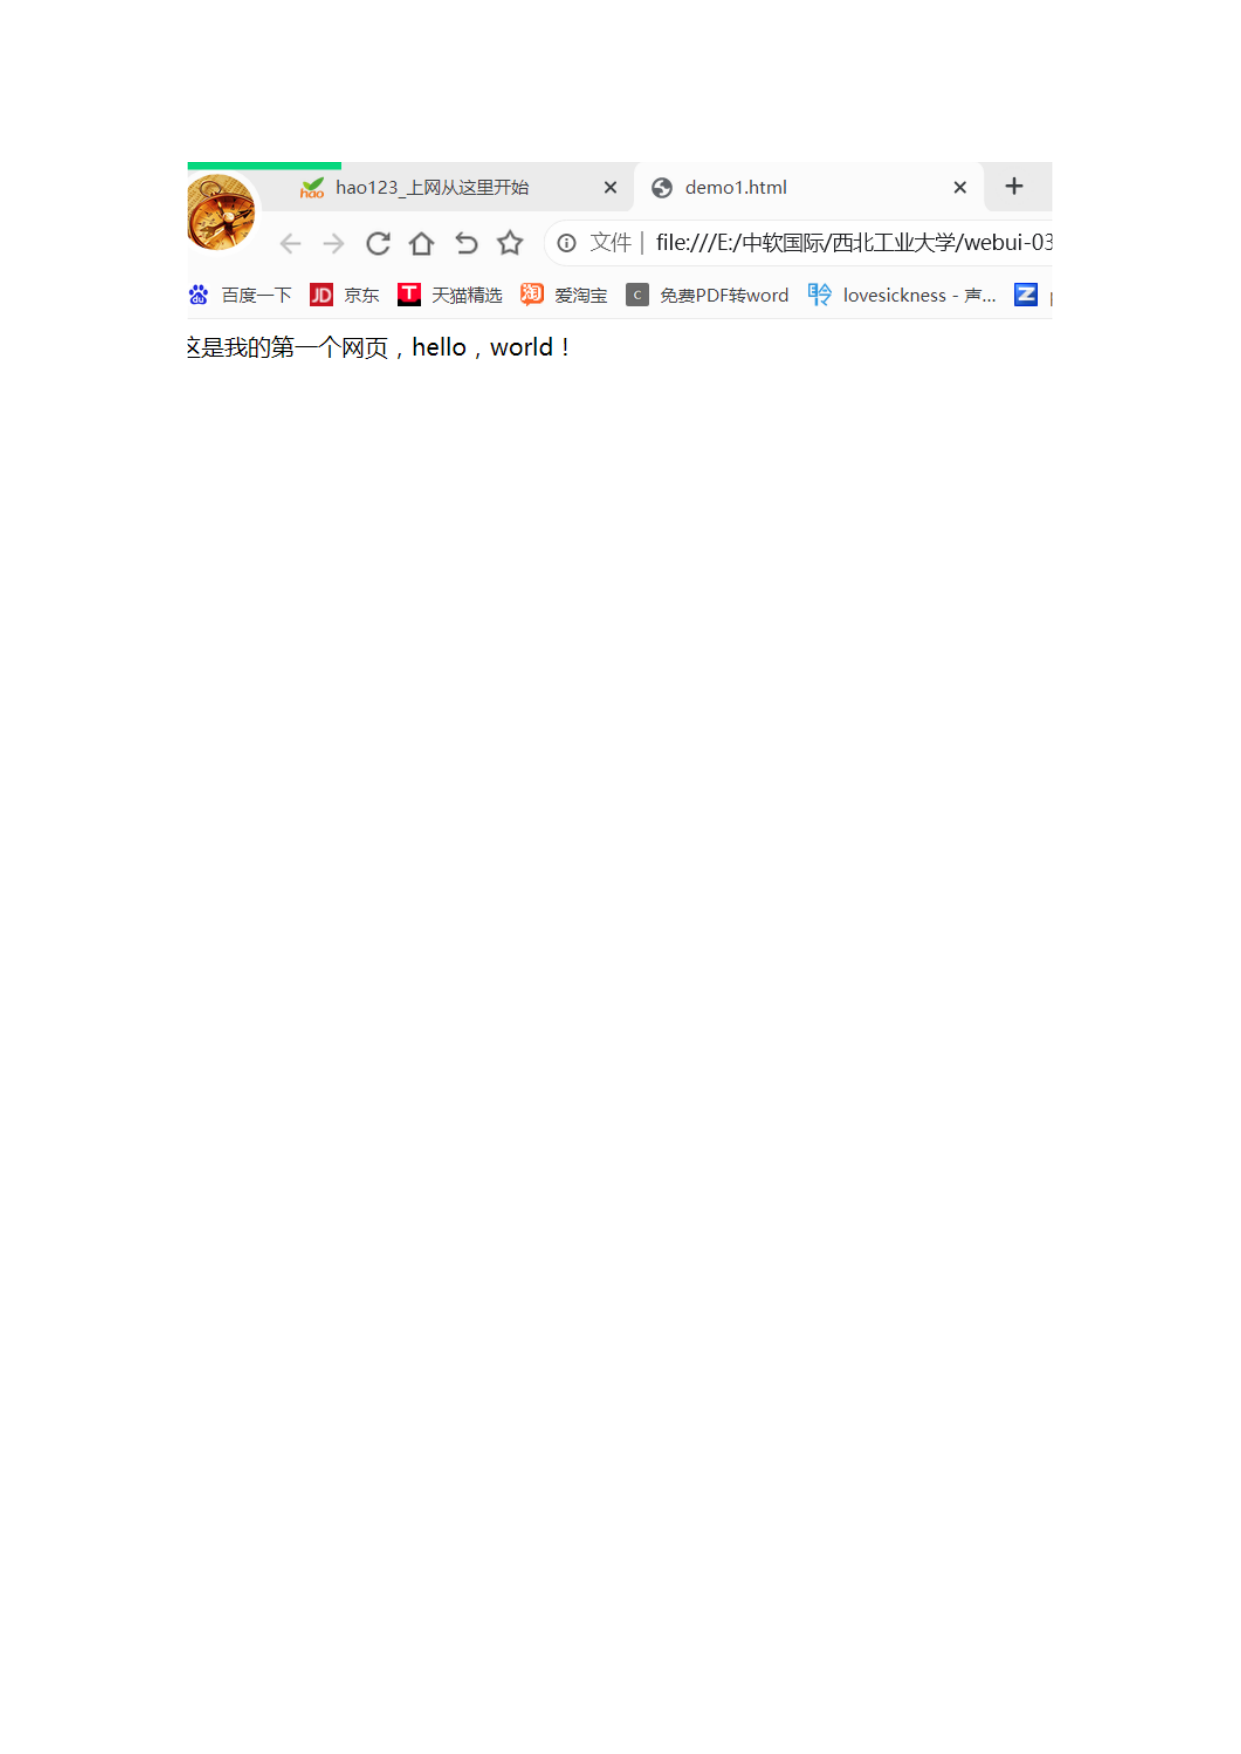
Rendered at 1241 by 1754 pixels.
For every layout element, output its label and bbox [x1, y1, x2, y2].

picture [187, 162, 1053, 603]
